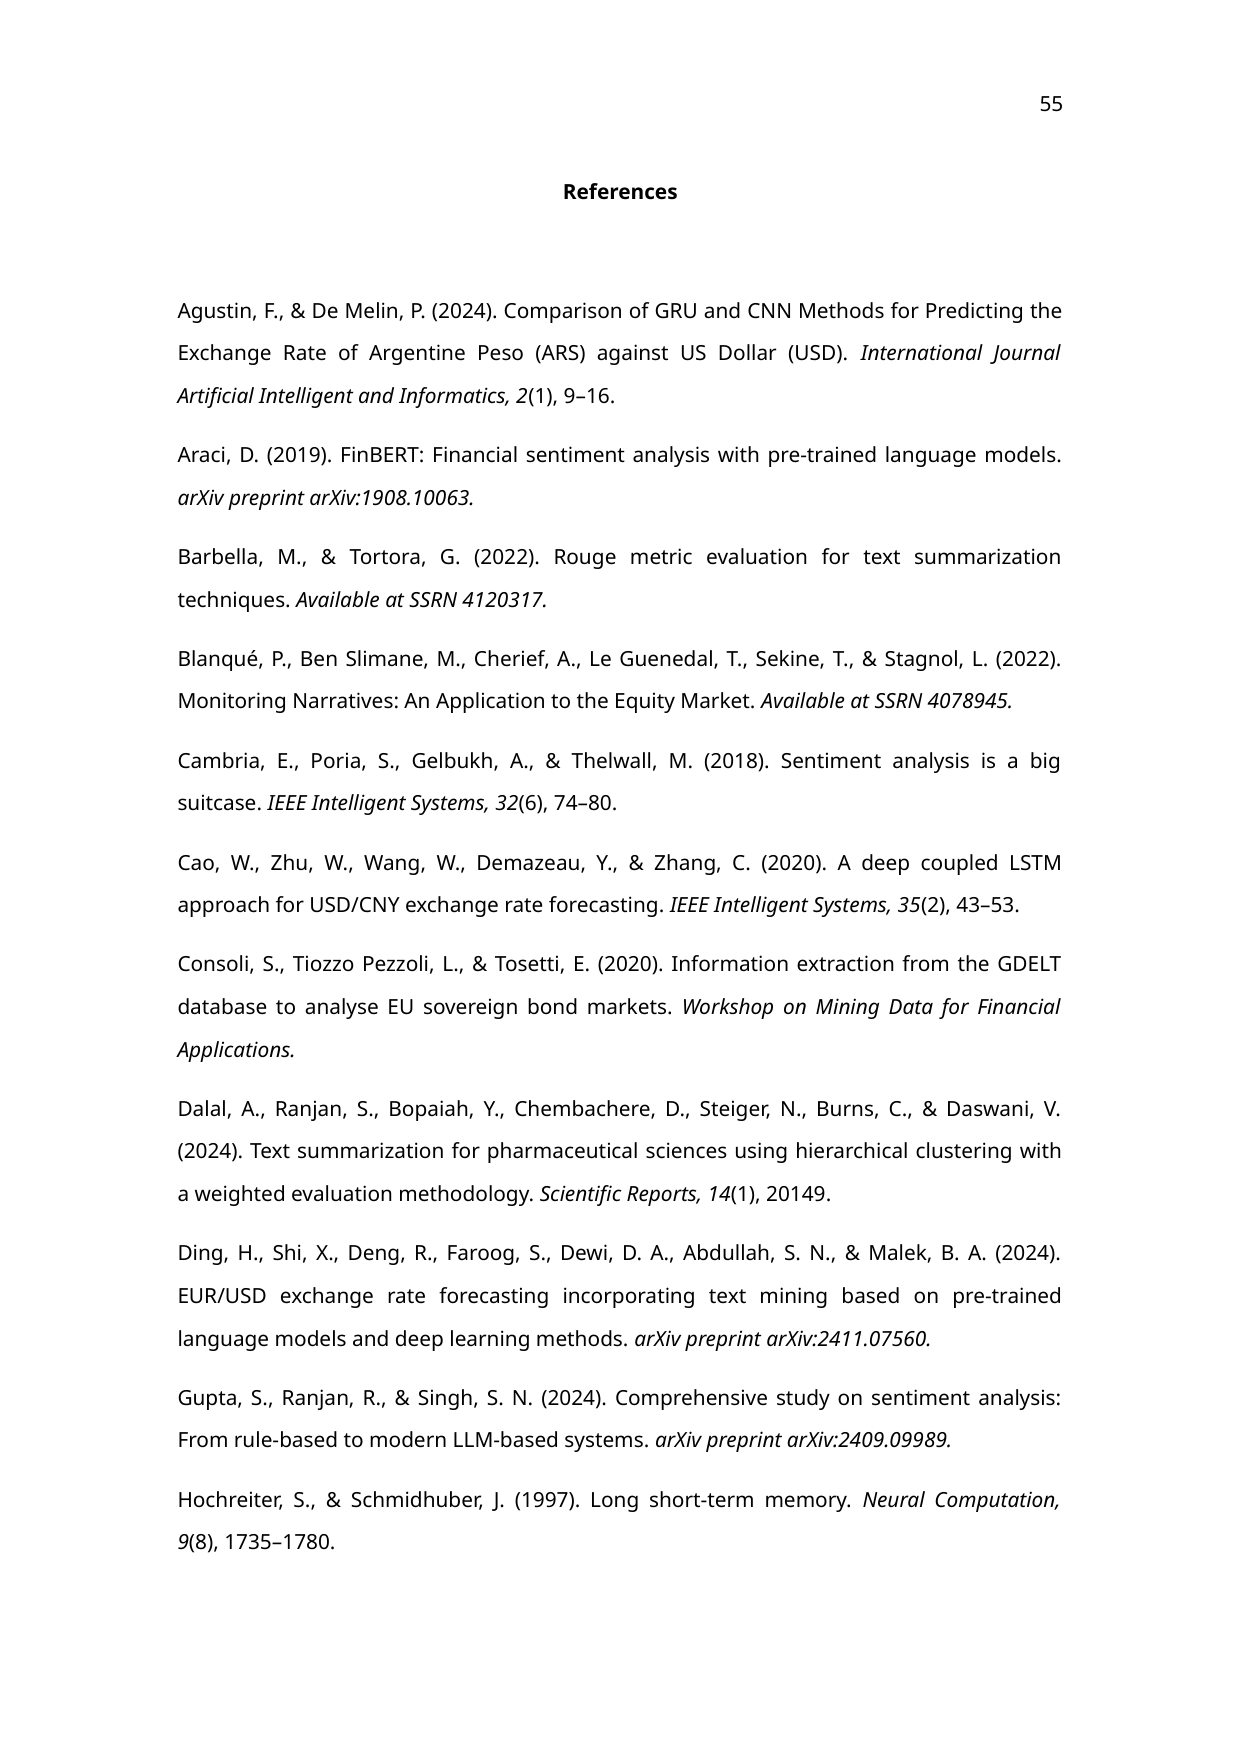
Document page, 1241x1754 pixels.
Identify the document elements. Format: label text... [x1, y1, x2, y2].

text Cambria, E., Poria, S., Gelbukh, A., & Thelwall, M. (2018). Sentiment analysis is a big suitcase. IEEE Intelligent Systems, 32(6), 74–80. [177, 746, 1063, 817]
text Hochreiter, S., & Schmidhuber, J. (1997). Long short-term memory. Neural Computation, 9(8), 1735–1780. [177, 1485, 1063, 1556]
text Consoli, S., Tiozzo Pezzoli, L., & Tosetti, E. (2020). Information extraction from the GDELT database to analyse EU sovereign bond markets. Workshop on Mining Data for Financial Applications. [177, 949, 1063, 1063]
text Cao, W., Zhu, W., Wang, W., Demazeau, Y., & Zhang, C. (2020). A deep coupled LSTM approach for USD/CNY exchange rate forecasting. IEEE Intelligent Systems, 35(2), 43–53. [177, 848, 1063, 919]
text Gupta, S., Ranjan, R., & Singh, S. N. (2024). Comprehensive study on sentiment analysis: From rule-based to modern LLM-based systems. arXiv preprint arXiv:2409.09989. [177, 1383, 1063, 1454]
text Blanqué, P., Ben Slimane, M., Cherief, A., Le Guenedal, T., Sekine, T., & Stagnol, L. (2022). Monitoring Narratives: An Application to the Equity Market. Available at SSRN 4078945. [177, 644, 1063, 715]
text References [177, 177, 1063, 206]
text Dalal, A., Ranjan, S., Bopaiah, Y., Chembachere, D., Steiger, N., Burns, C., & Daswani, V. (2024). Text summarization for pharmaceutical sciences using hierarchical clustering with a weighted evaluation methodology. Scientific Reports, 14(1), 20149. [177, 1094, 1063, 1208]
text Agustin, F., & De Melin, P. (2024). Comparison of GRU and CNN Methods for Predicting the Exchange Rate of Argentine Peso (ARS) against US Dollar (USD). International Journal Artificial Intelligent and Informatics, 2(1), 9–16. [177, 296, 1063, 409]
text Barbella, M., & Tortora, G. (2022). Rouge metric evaluation for text summarization techniques. Available at SSRN 4120317. [177, 542, 1063, 613]
text Ding, H., Shi, X., Deng, R., Faroog, S., Dewi, D. A., Abdullah, S. N., & Malek, B. A. (2024). EUR/USD exchange rate forecasting incorporating text mining based on pre-trained language models and deep learning methods. arXiv preprint arXiv:2411.07560. [177, 1238, 1063, 1352]
text Araci, D. (2019). FinBERT: Financial sentiment analysis with pre-trained language models. arXiv preprint arXiv:1908.10063. [177, 440, 1063, 511]
